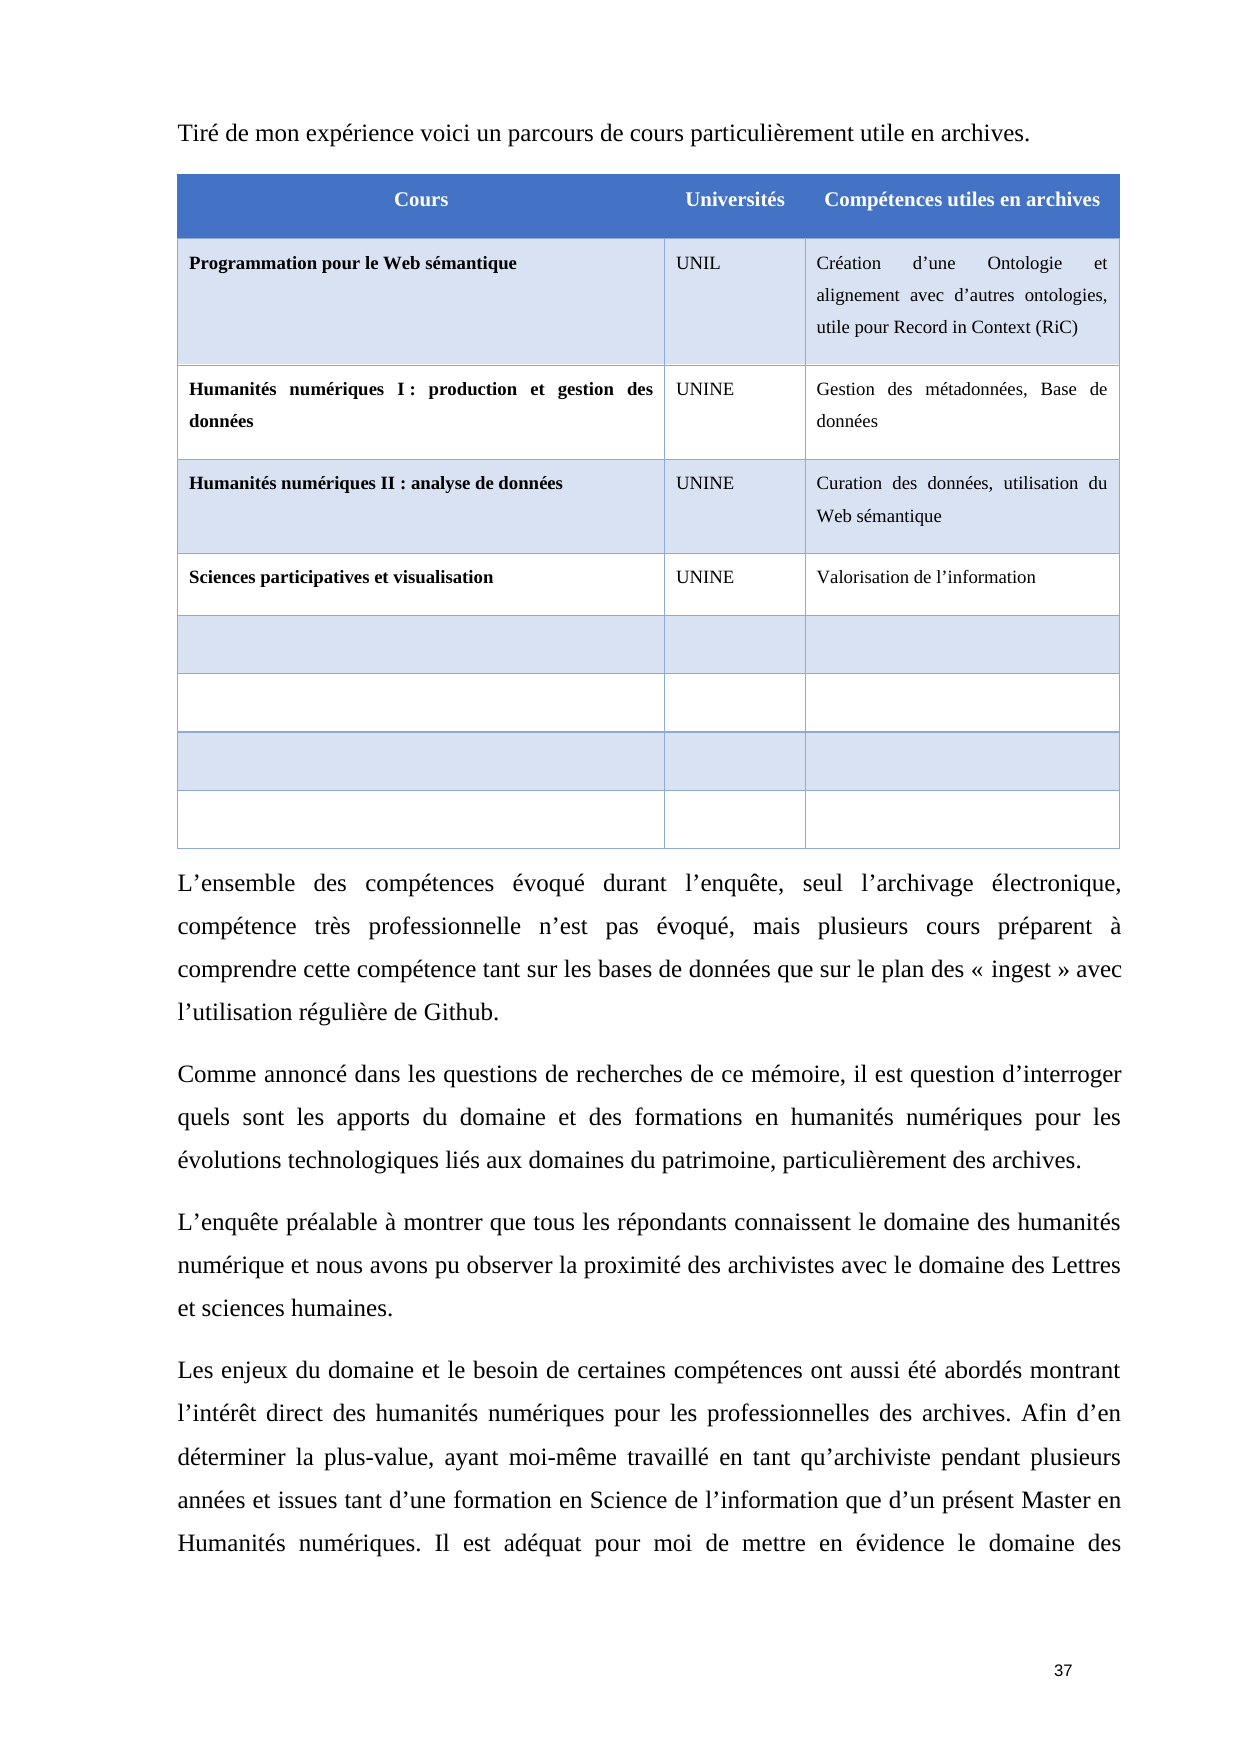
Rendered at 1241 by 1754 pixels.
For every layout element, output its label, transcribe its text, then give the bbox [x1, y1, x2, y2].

table_cell UNINE [665, 366, 805, 459]
table_cell Création d’une Ontologie et alignement avec d’autres ontologies, utile pour Record in Context (RiC) [806, 239, 1119, 364]
table_cell [665, 733, 805, 790]
table_cell [806, 733, 1119, 790]
table_cell Curation des données, utilisation du Web sémantique [806, 460, 1119, 553]
table_cell [665, 674, 805, 731]
table_cell UNINE [665, 460, 805, 553]
table_cell [178, 674, 664, 731]
table_cell [806, 791, 1119, 848]
table_cell [178, 791, 664, 848]
table_cell UNINE [665, 554, 805, 615]
table_cell UNIL [665, 239, 805, 364]
table_cell [665, 616, 805, 673]
table_cell [806, 674, 1119, 731]
text L’ensemble des compétences évoqué durant l’enquête, seul l’archivage électronique, compétence très professionnelle n’est pas évoqué, mais plusieurs cours préparent à comprendre cette compétence tant sur les bases de données que sur le plan des « ingest » avec l’utilisation régulière de Github. [177, 868, 1122, 1026]
table_header Cours [178, 175, 664, 238]
table_cell [178, 616, 664, 673]
table_cell Sciences participatives et visualisation [178, 554, 664, 615]
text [177, 1355, 1122, 1557]
table_cell Valorisation de l’information [806, 554, 1119, 615]
table_header Compétences utiles en archives [806, 175, 1119, 238]
table_cell Gestion des métadonnées, Base de données [806, 366, 1119, 459]
table_cell [806, 616, 1119, 673]
table_cell [665, 791, 805, 848]
table_cell Programmation pour le Web sémantique [178, 239, 664, 364]
text L’enquête préalable à montrer que tous les répondants connaissent le domaine des humanités numérique et nous avons pu observer la proximité des archivistes avec le domaine des Lettres et sciences humaines. [177, 1207, 1122, 1322]
text Comme annoncé dans les questions de recherches de ce mémoire, il est question d’interroger quels sont les apports du domaine et des formations en humanités numériques pour les évolutions technologiques liés aux domaines du patrimoine, particulièrement des archives. [177, 1059, 1122, 1174]
table_header Universités [665, 175, 805, 238]
table_cell Humanités numériques I : production et gestion des données [178, 366, 664, 459]
table_cell Humanités numériques II : analyse de données [178, 460, 664, 553]
table_cell [178, 733, 664, 790]
text Tiré de mon expérience voici un parcours de cours particulièrement utile en archives. [177, 118, 1122, 147]
